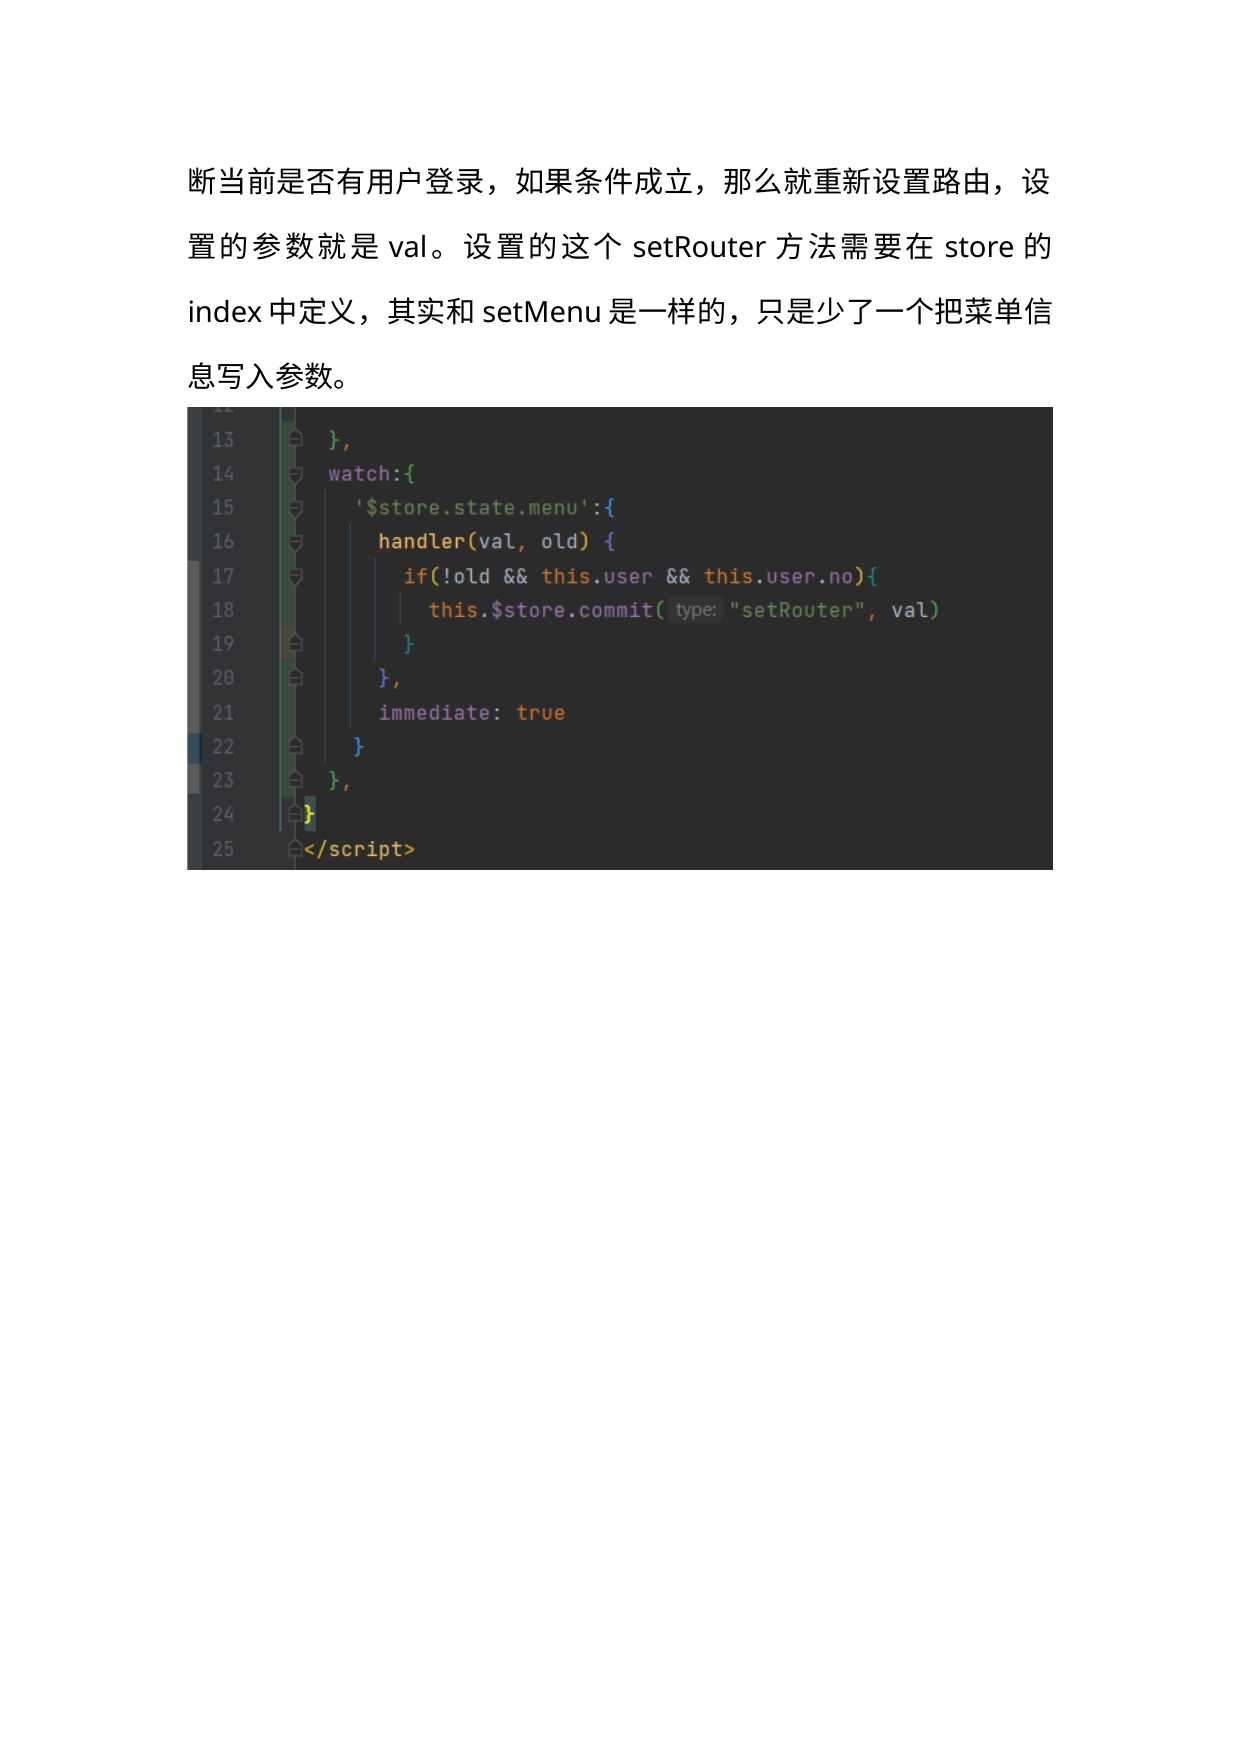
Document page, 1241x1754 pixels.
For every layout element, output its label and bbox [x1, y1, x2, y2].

picture [187, 407, 1053, 870]
text [187, 148, 1053, 407]
